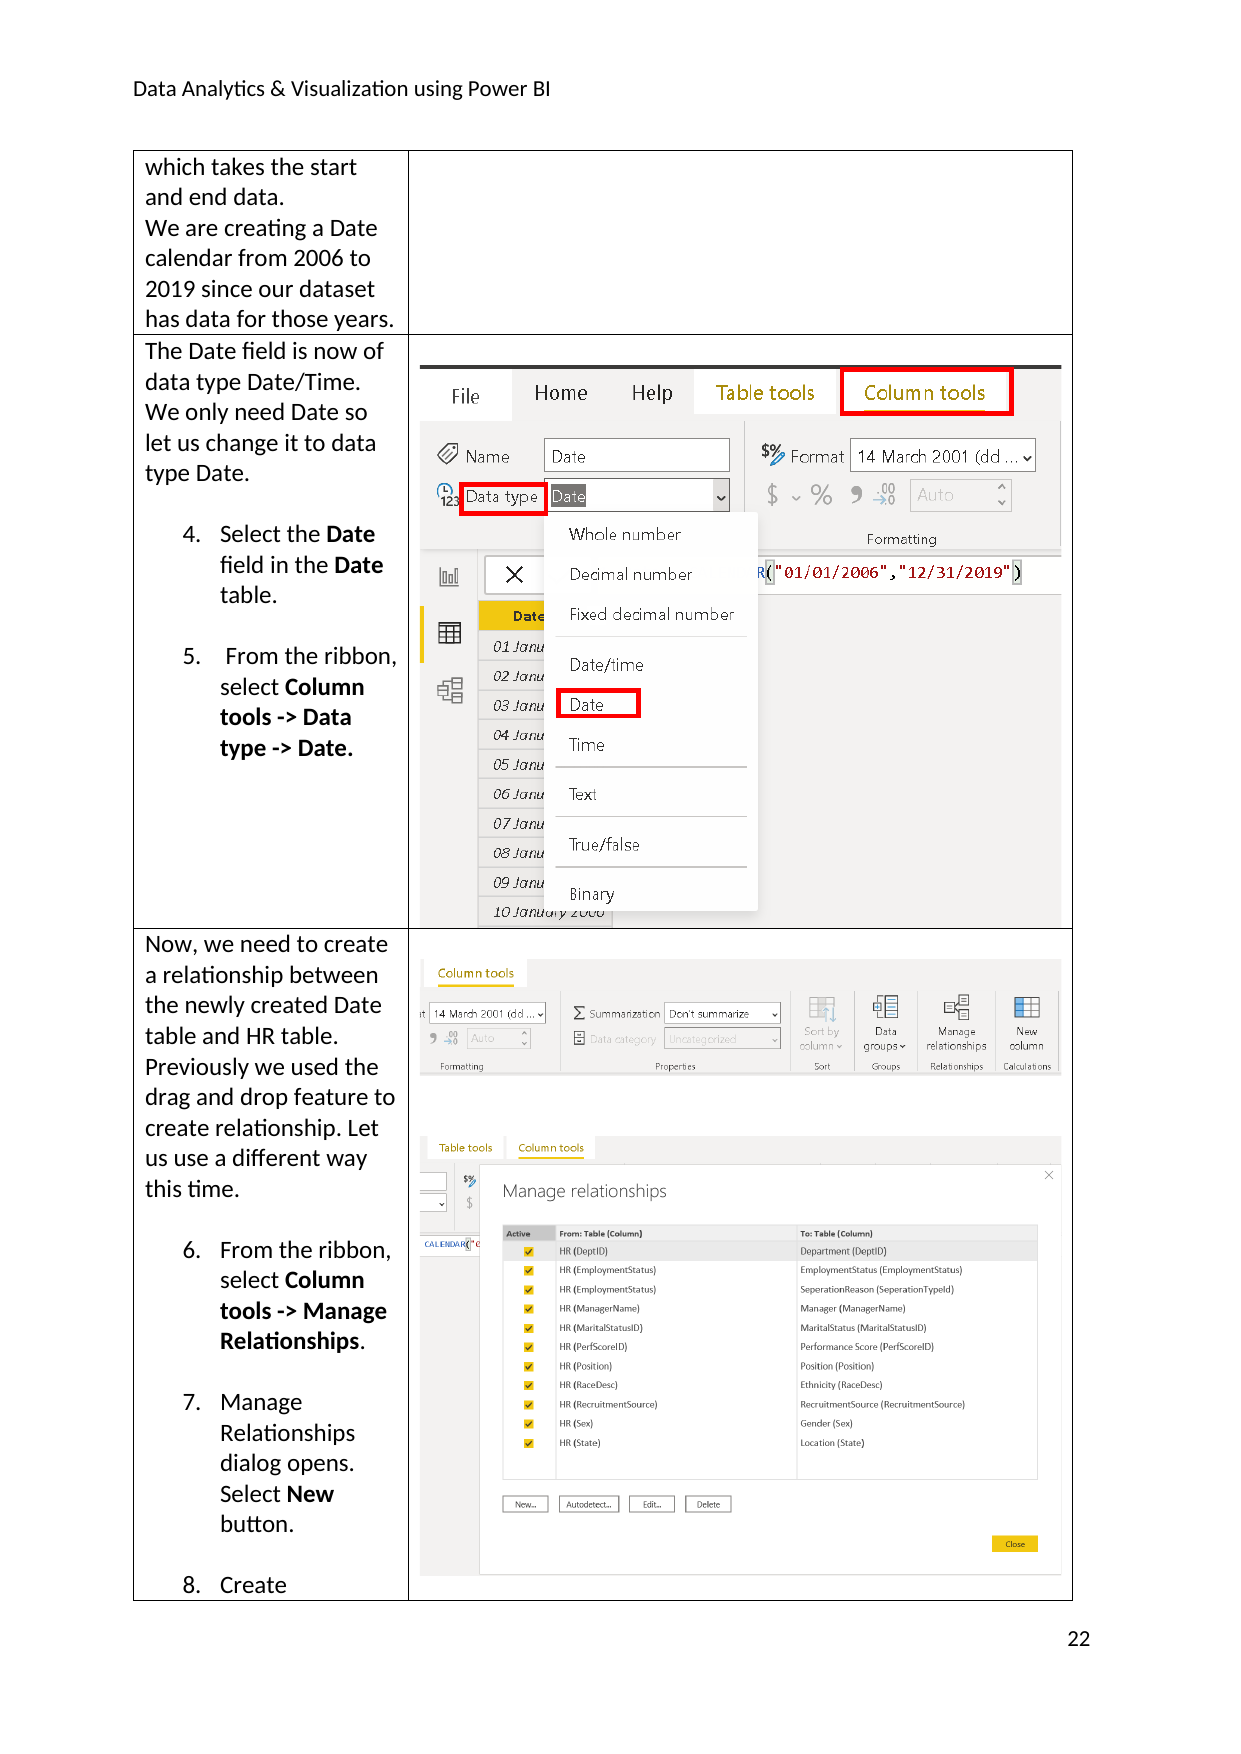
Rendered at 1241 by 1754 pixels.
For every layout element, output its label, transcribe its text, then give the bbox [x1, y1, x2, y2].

picture [419, 1136, 1062, 1576]
table_cell The Date field is now of data type Date/Time. We only need Date so let us change it to data type Date. Select the Date field in the Date table. From the ribbon, select Column tools -> Data type -> Date. [134, 335, 408, 927]
table_cell [409, 335, 1072, 927]
table_cell [409, 929, 1072, 1600]
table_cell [134, 151, 408, 334]
picture [419, 365, 1062, 928]
picture [419, 959, 1062, 1076]
table_cell [409, 151, 1072, 334]
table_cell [134, 929, 408, 1600]
